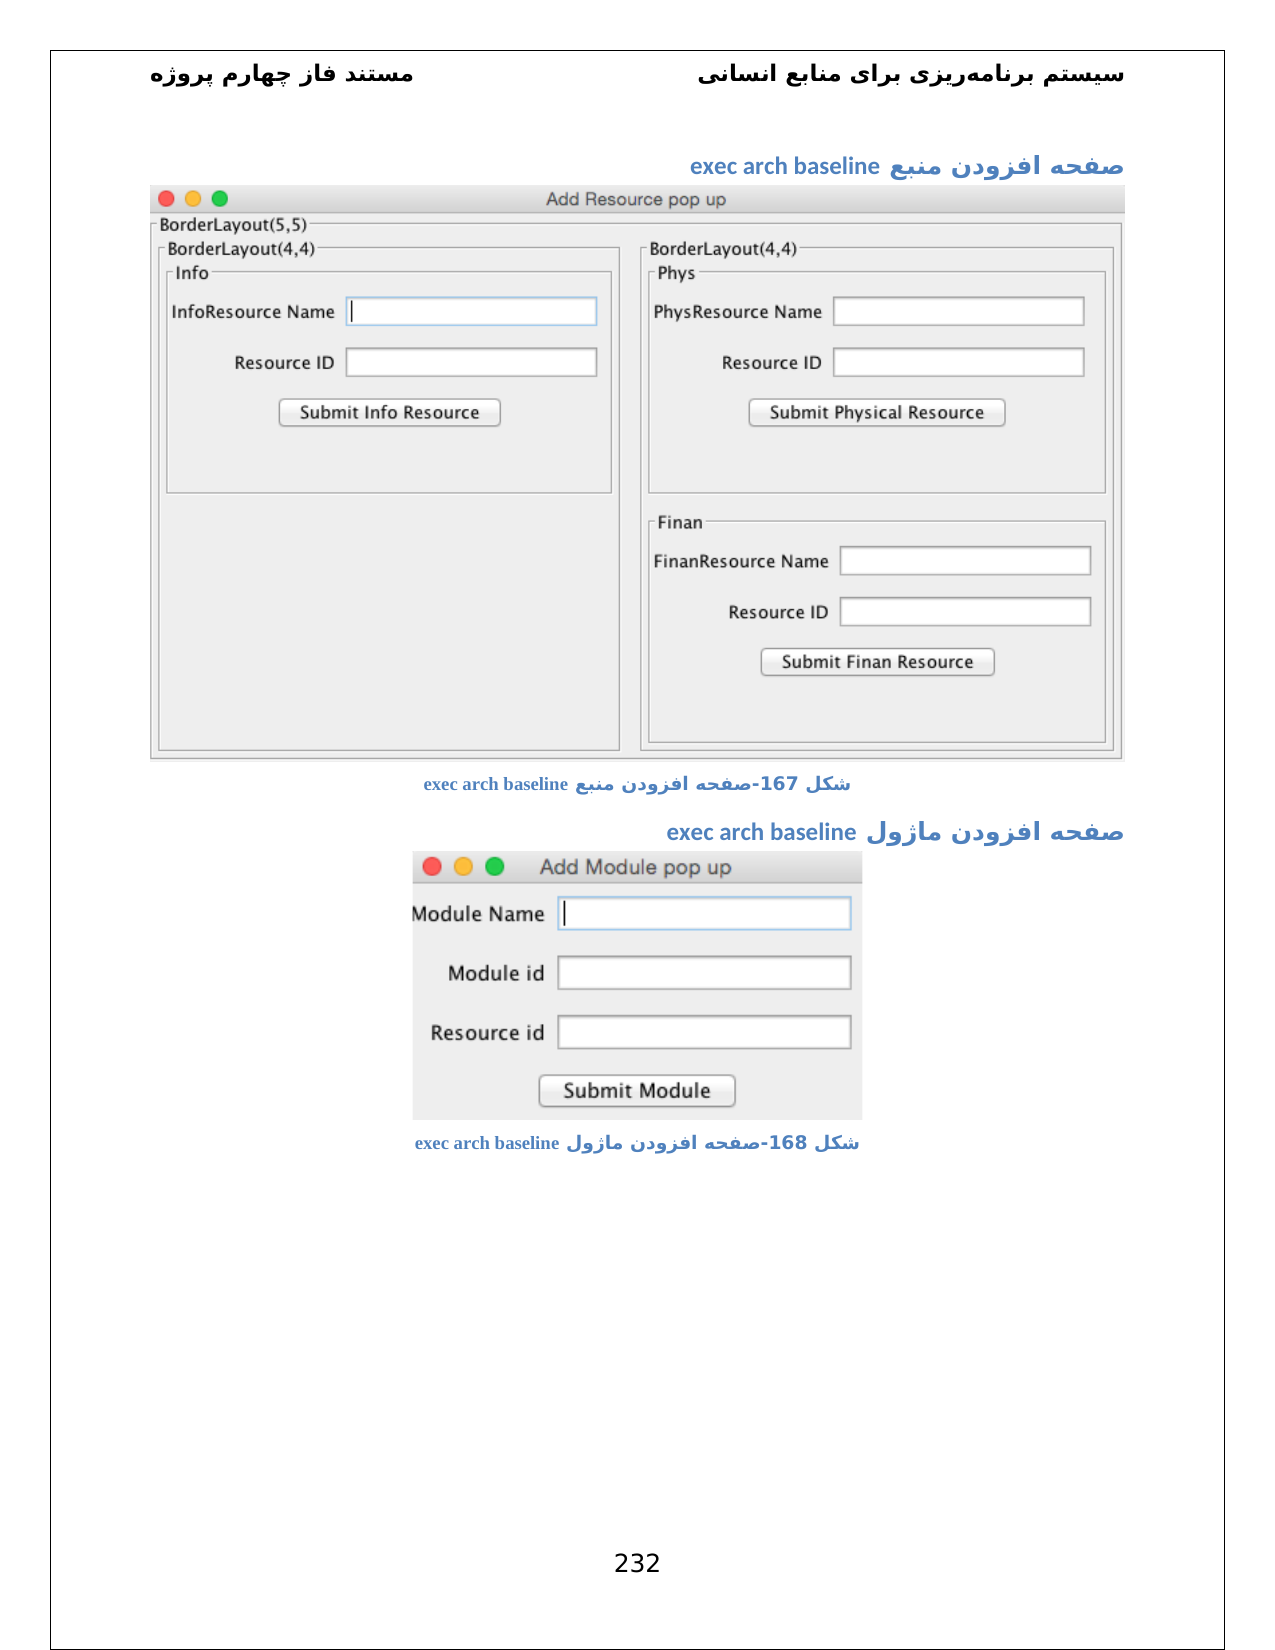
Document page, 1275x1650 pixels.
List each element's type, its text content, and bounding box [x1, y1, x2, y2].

picture [412, 851, 863, 1120]
subtitle صفحه افزودن ماژول exec arch baseline [150, 816, 1125, 847]
text شکل 167-صفحه افزودن منبع exec arch baseline [150, 773, 1125, 795]
text شکل 168-صفحه افزودن ماژول exec arch baseline [150, 1132, 1125, 1154]
subtitle صفحه افزودن منبع exec arch baseline [150, 150, 1125, 181]
picture [150, 185, 1125, 762]
